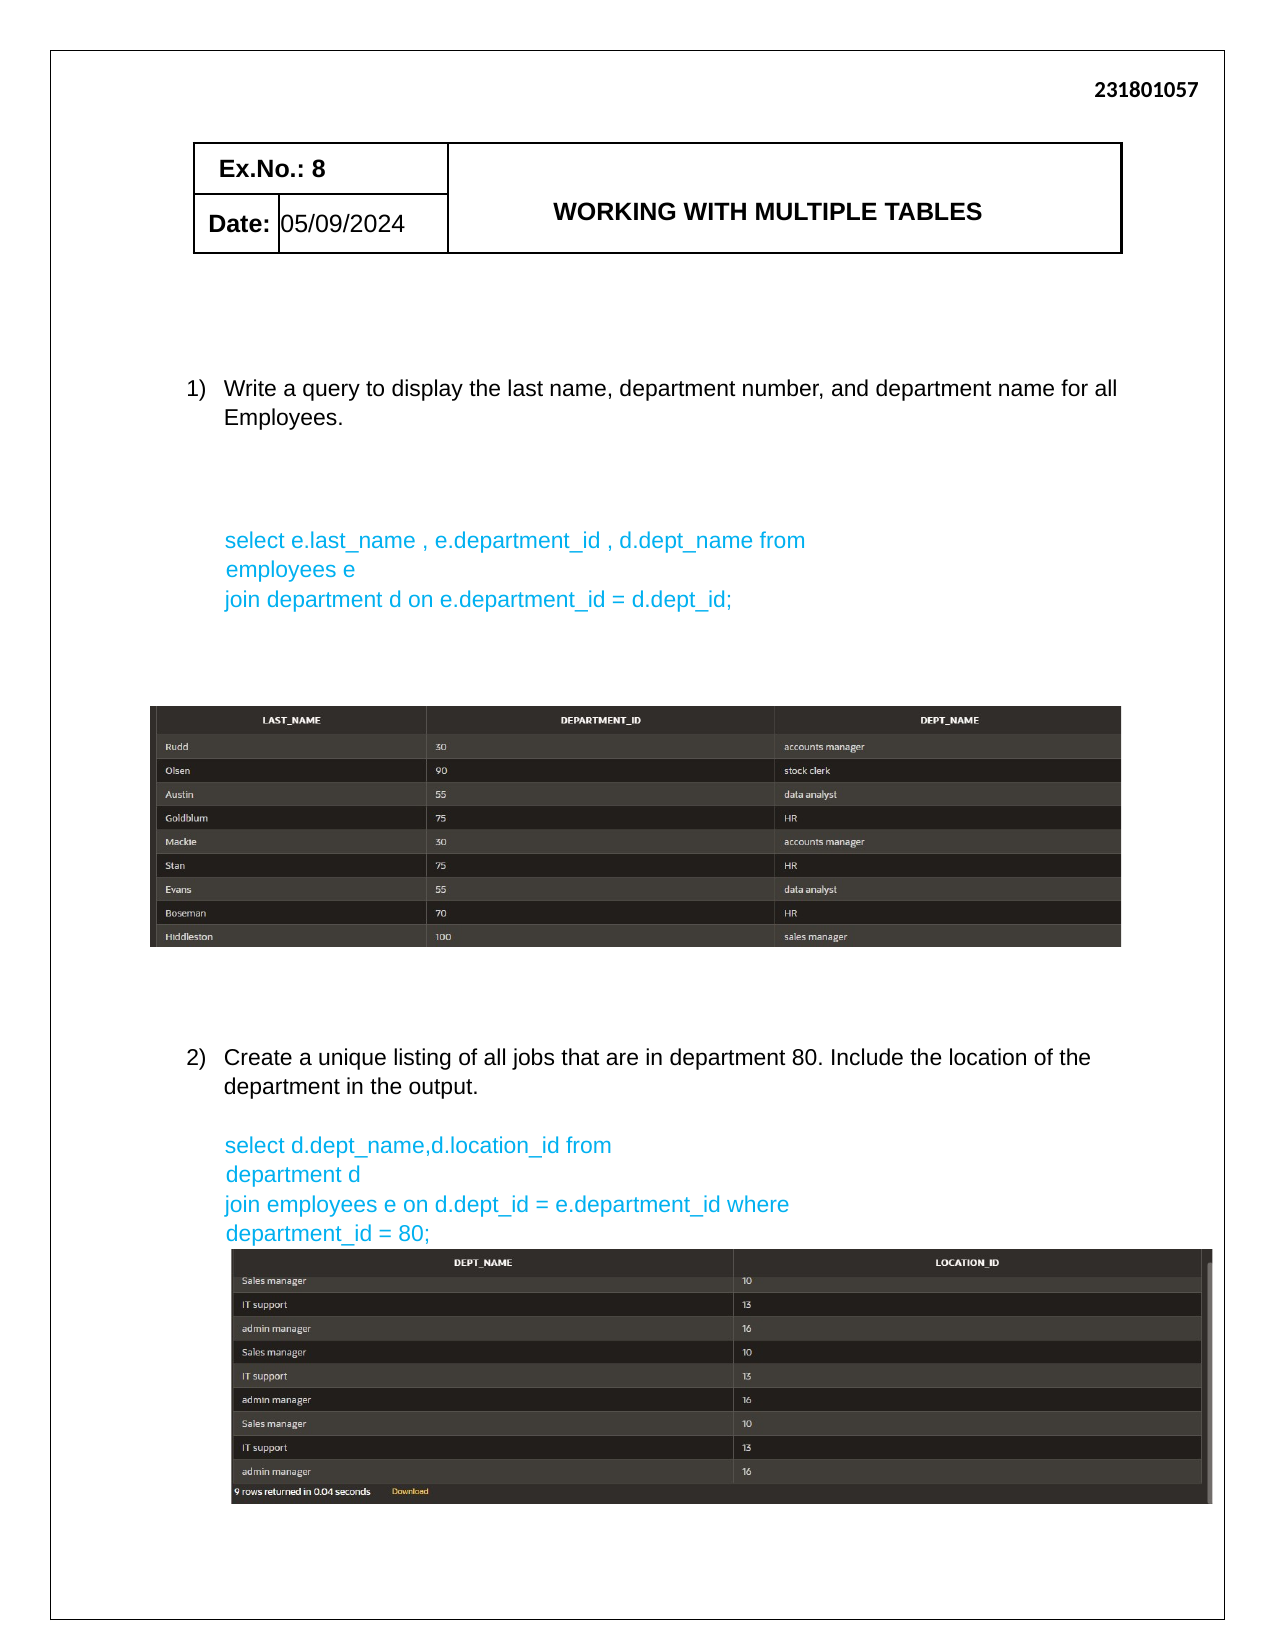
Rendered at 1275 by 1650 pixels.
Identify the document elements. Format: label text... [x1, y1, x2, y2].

picture [150, 706, 1122, 947]
list Write a query to display the last name, department number, and department name for all Employees. [186, 375, 1129, 430]
table_cell 05/09/2024 [280, 195, 447, 252]
text join employees e on d.dept_id = e.department_id where department_id = 80; [224, 1191, 791, 1247]
table_header Ex.No.: 8 [195, 144, 447, 193]
table_cell Date: [195, 195, 278, 252]
text select d.dept_name,d.location_id from department d [224, 1132, 613, 1188]
list Create a unique listing of all jobs that are in department 80. Include the location of the department in the output. [186, 1044, 1129, 1099]
picture [231, 1249, 1213, 1504]
table_header WORKING WITH MULTIPLE TABLES [449, 144, 1120, 252]
text select e.last_name , e.department_id , d.dept_name from employees e [224, 527, 807, 583]
text join department d on e.department_id = d.dept_id; [224, 586, 1154, 612]
